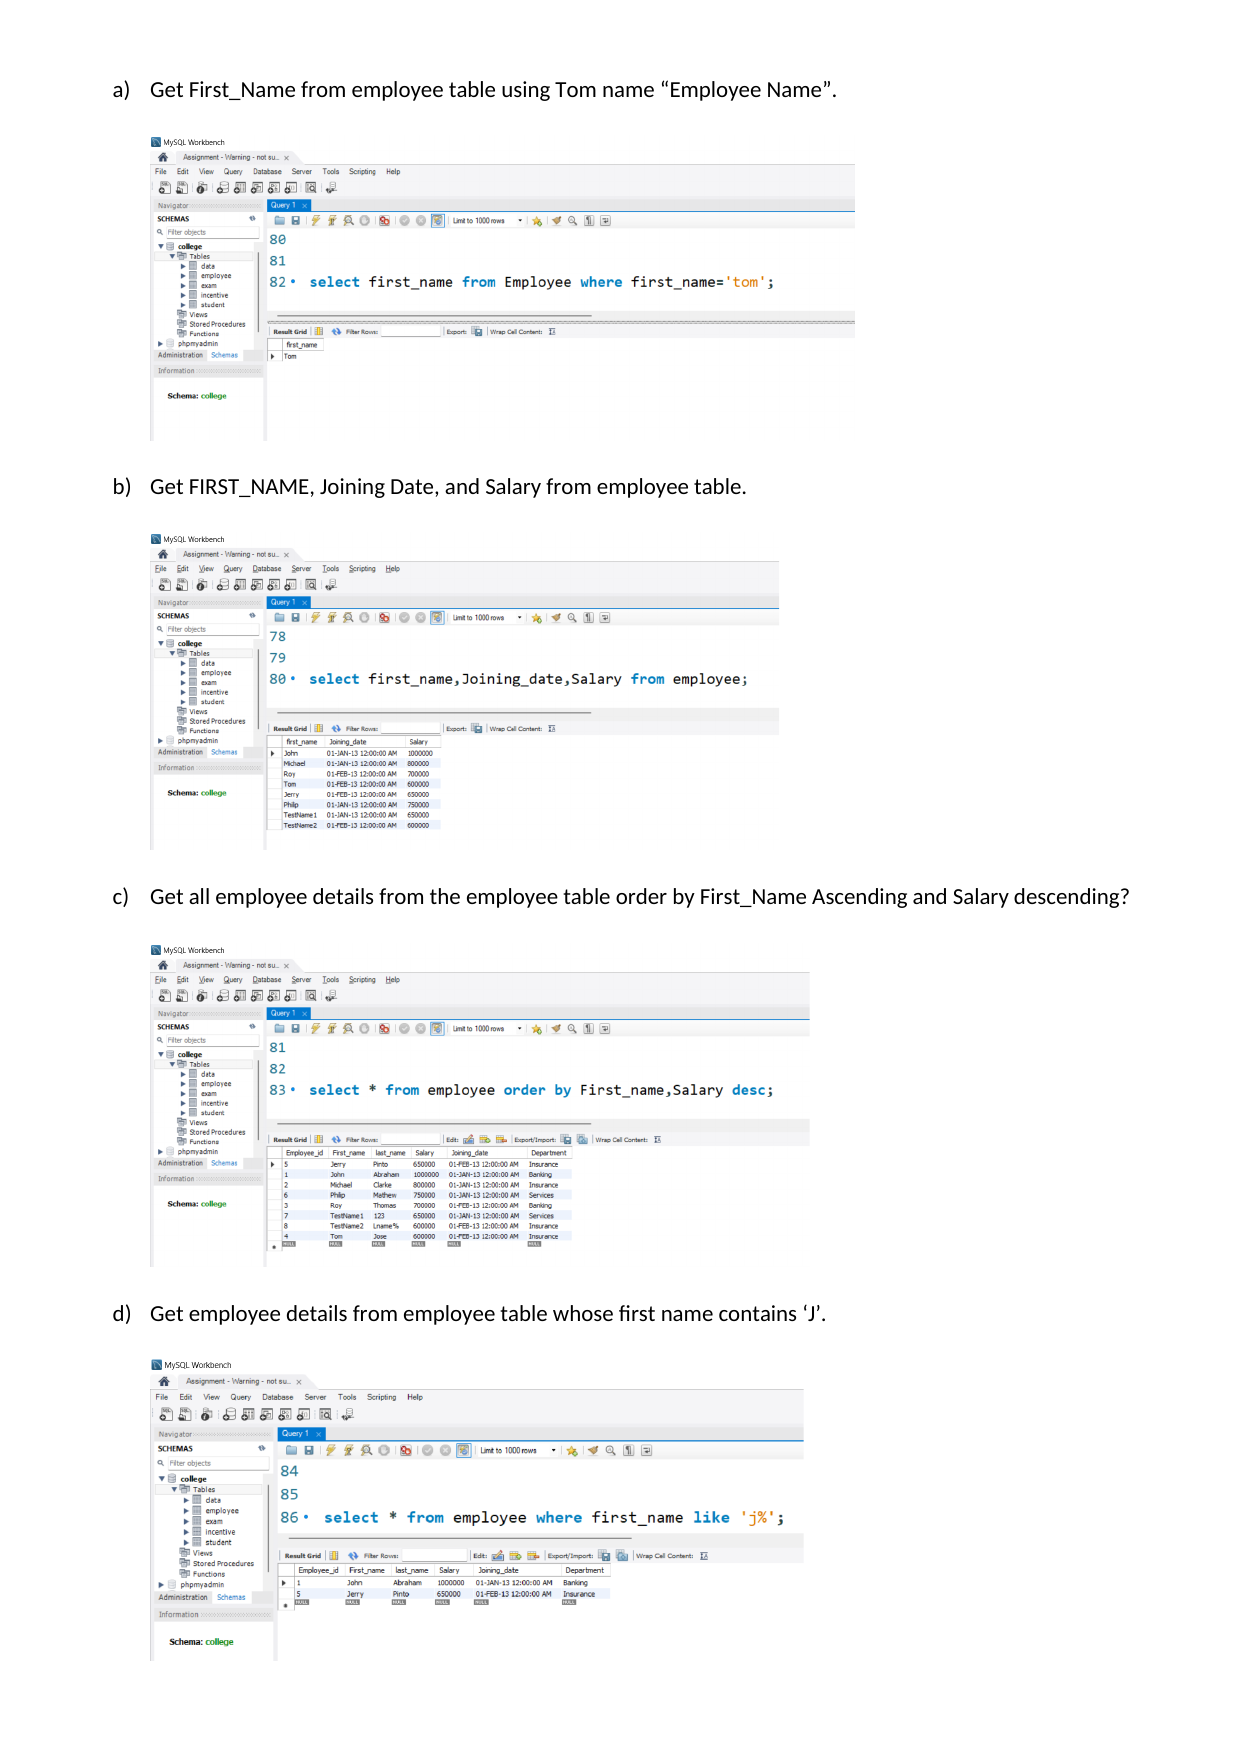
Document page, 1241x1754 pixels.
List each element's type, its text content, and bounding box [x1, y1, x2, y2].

list Get First_Name from employee table using Tom name “Employee Name”. [112, 75, 1165, 103]
list Get employee details from employee table whose first name contains ‘J’. [112, 1299, 1165, 1327]
picture [150, 943, 810, 1267]
picture [150, 532, 780, 850]
picture [150, 1359, 804, 1661]
picture [150, 135, 855, 441]
list Get FIRST_NAME, Joining Date, and Salary from employee table. [112, 472, 1165, 500]
list Get all employee details from the employee table order by First_Name Ascending and Salary descending? [112, 882, 1165, 910]
